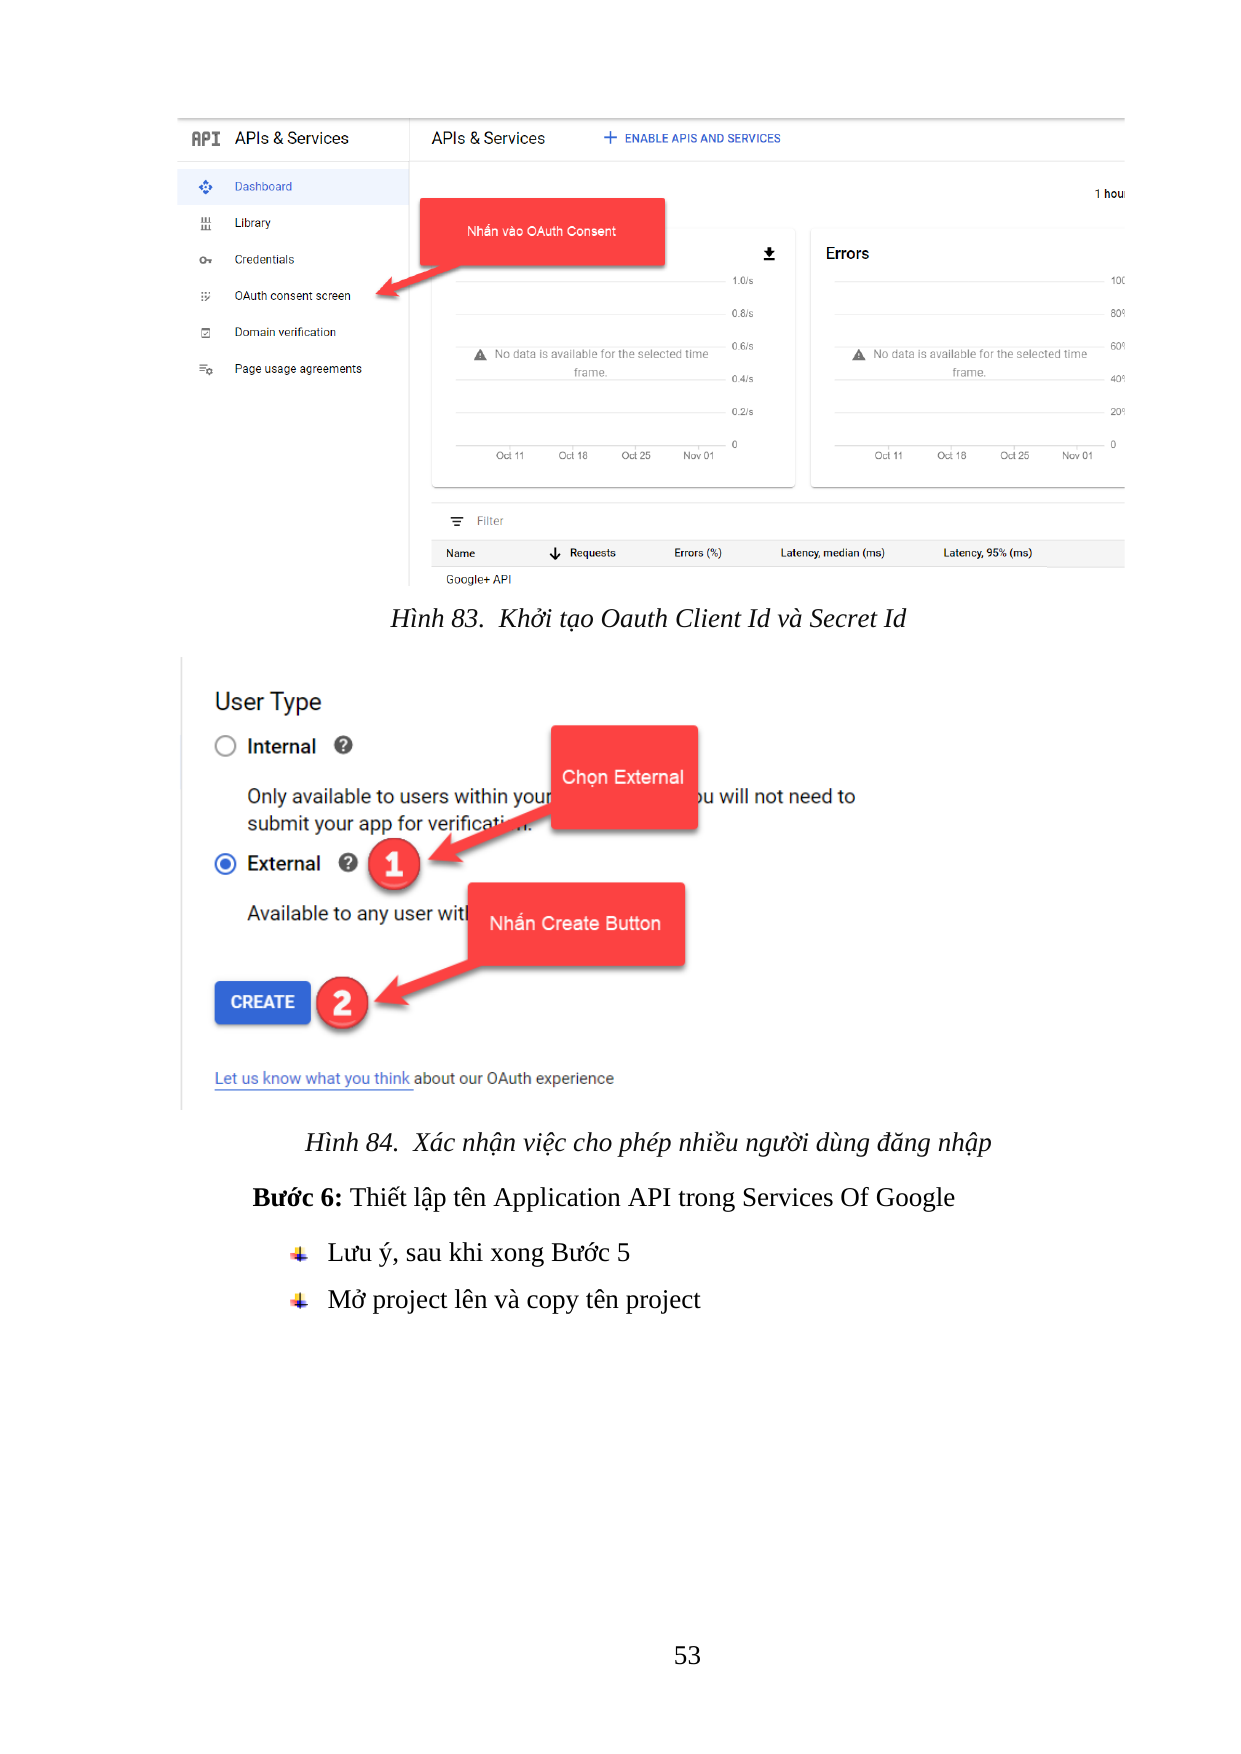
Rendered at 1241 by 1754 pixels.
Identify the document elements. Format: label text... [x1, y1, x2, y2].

picture [290, 1245, 308, 1262]
text Xác nhận việc cho phép nhiều người dùng đăng nhập [177, 1127, 1122, 1158]
list Mở project lên và copy tên project [290, 1283, 1122, 1314]
picture [179, 657, 1120, 1110]
text Bước 6: Thiết lập tên Application API trong Services Of Google [177, 1182, 1122, 1213]
text Khởi tạo Oauth Client Id và Secret Id [177, 602, 1122, 633]
picture [177, 118, 1125, 586]
picture [290, 1291, 308, 1309]
list Lưu ý, sau khi xong Bước 5 [290, 1237, 1122, 1268]
